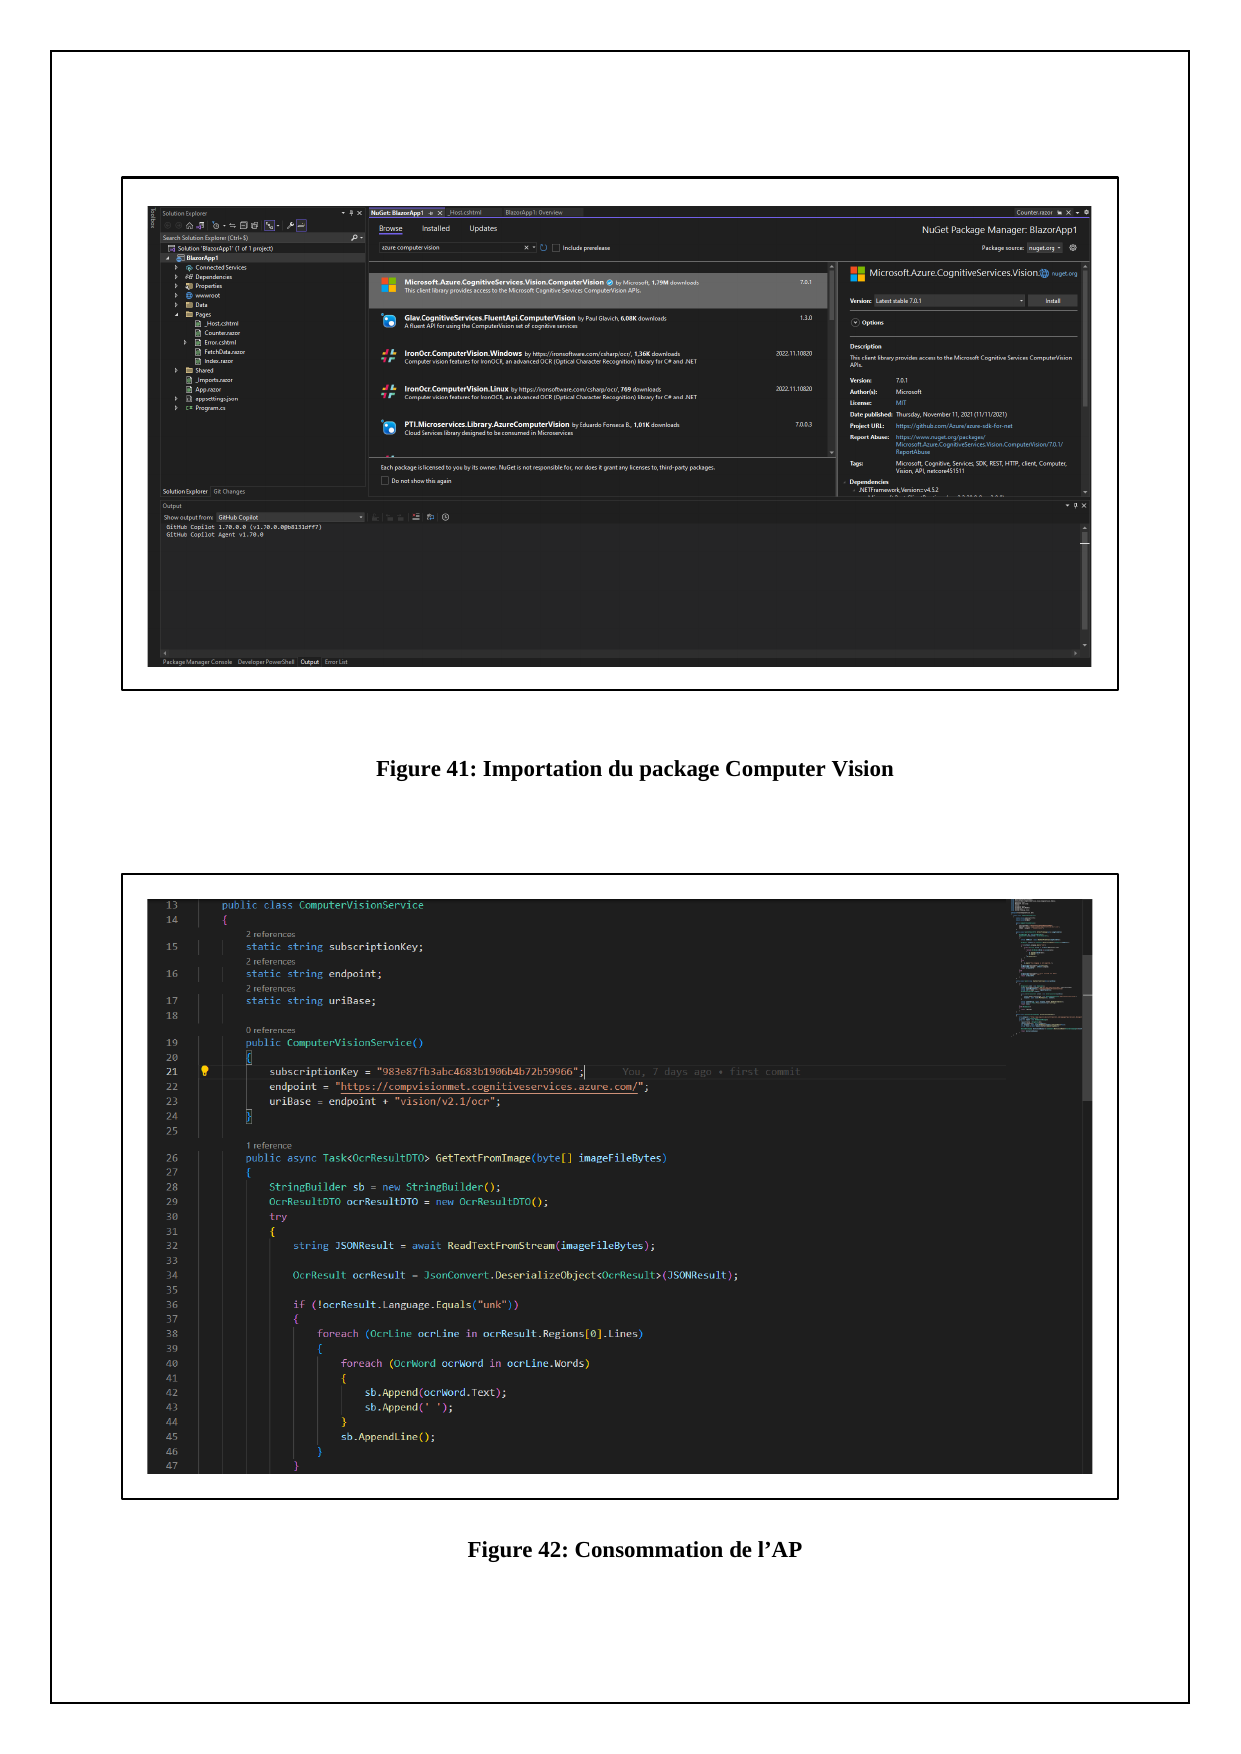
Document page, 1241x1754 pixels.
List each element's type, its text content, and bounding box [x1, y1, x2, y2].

text Figure 40: Génération de la clé d'API [148, 191, 1092, 217]
picture [147, 1033, 1093, 1607]
text Figure 41: Importation du package Computer Vision [148, 889, 1092, 915]
picture [147, 340, 1092, 800]
